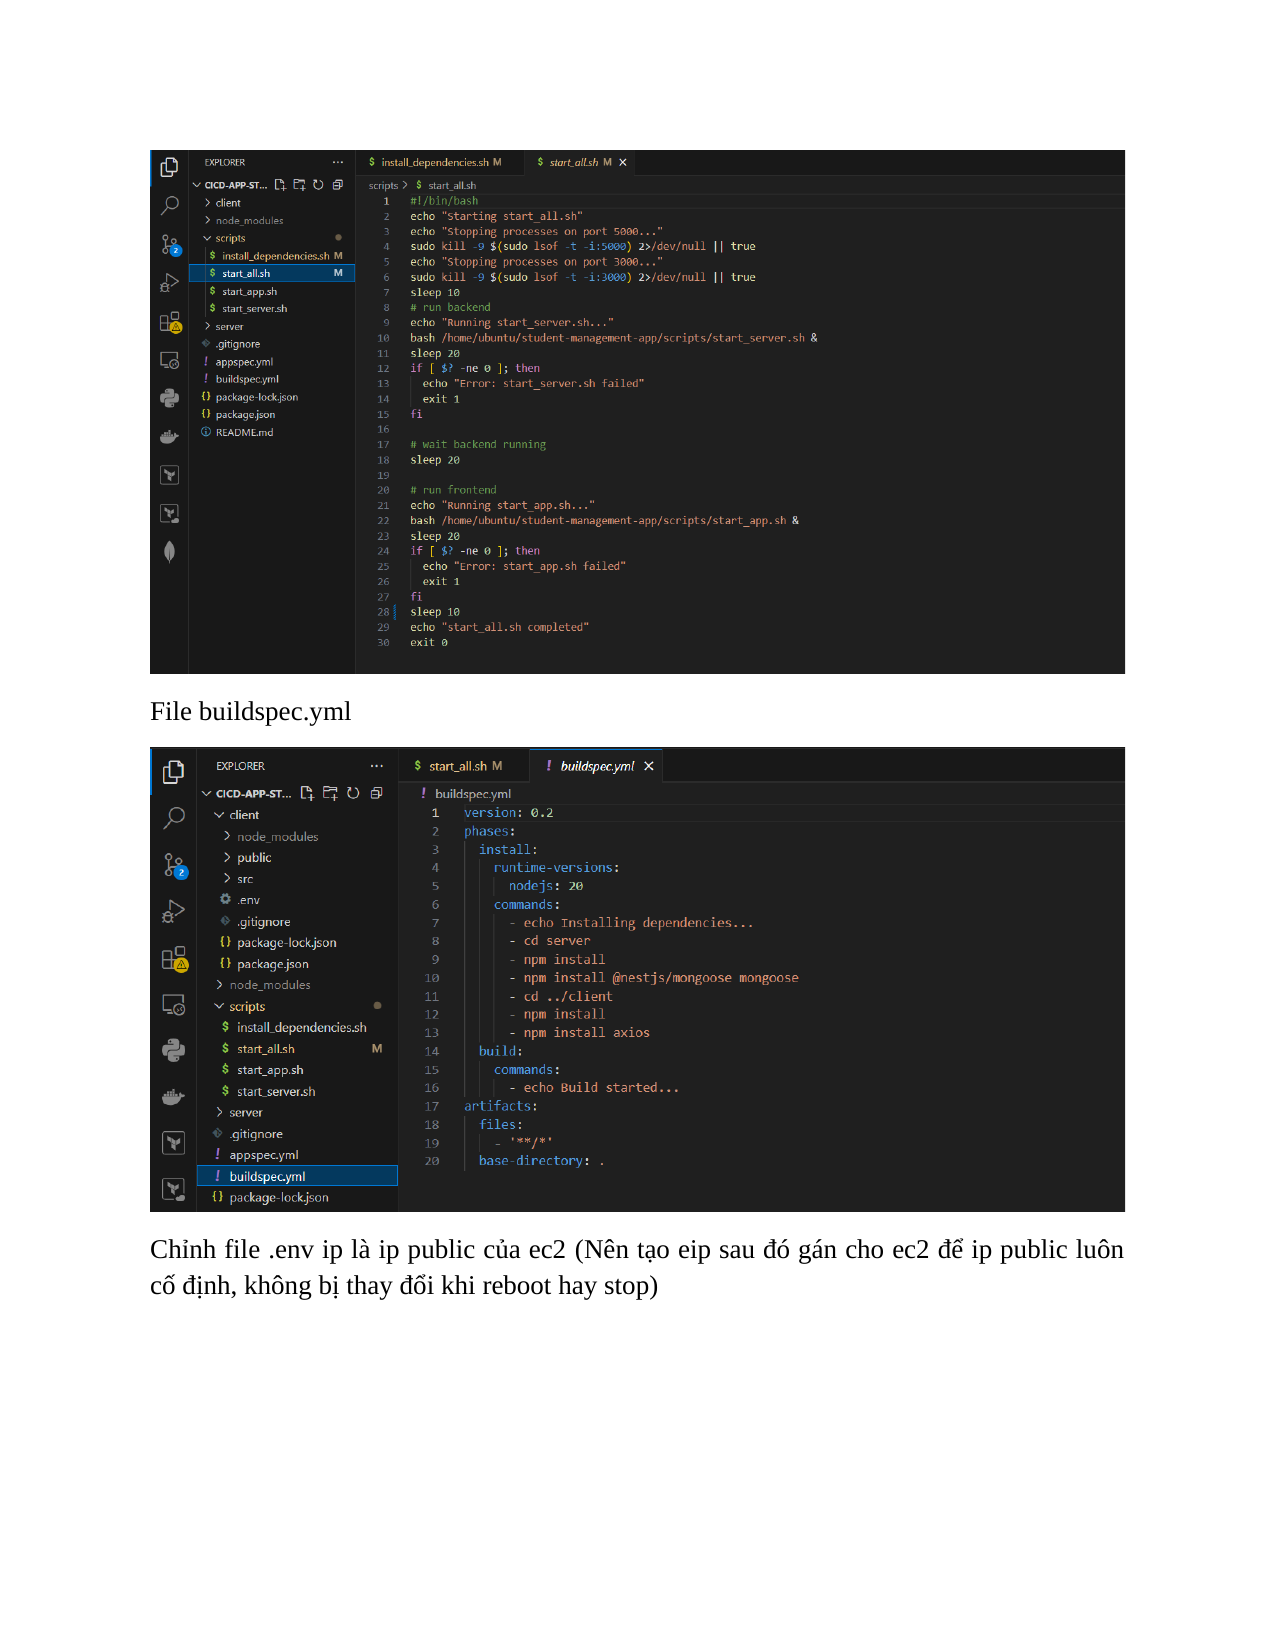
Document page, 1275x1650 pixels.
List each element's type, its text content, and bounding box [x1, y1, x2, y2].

text File buildspec.yml [150, 695, 1125, 726]
picture [150, 747, 1125, 1212]
picture [150, 150, 1125, 674]
text Chỉnh file .env ip là ip public của ec2 (Nên tạo eip sau đó gán cho ec2 để ip public luôn cố định, không bị thay đổi khi reboot hay stop) [150, 1233, 1125, 1300]
